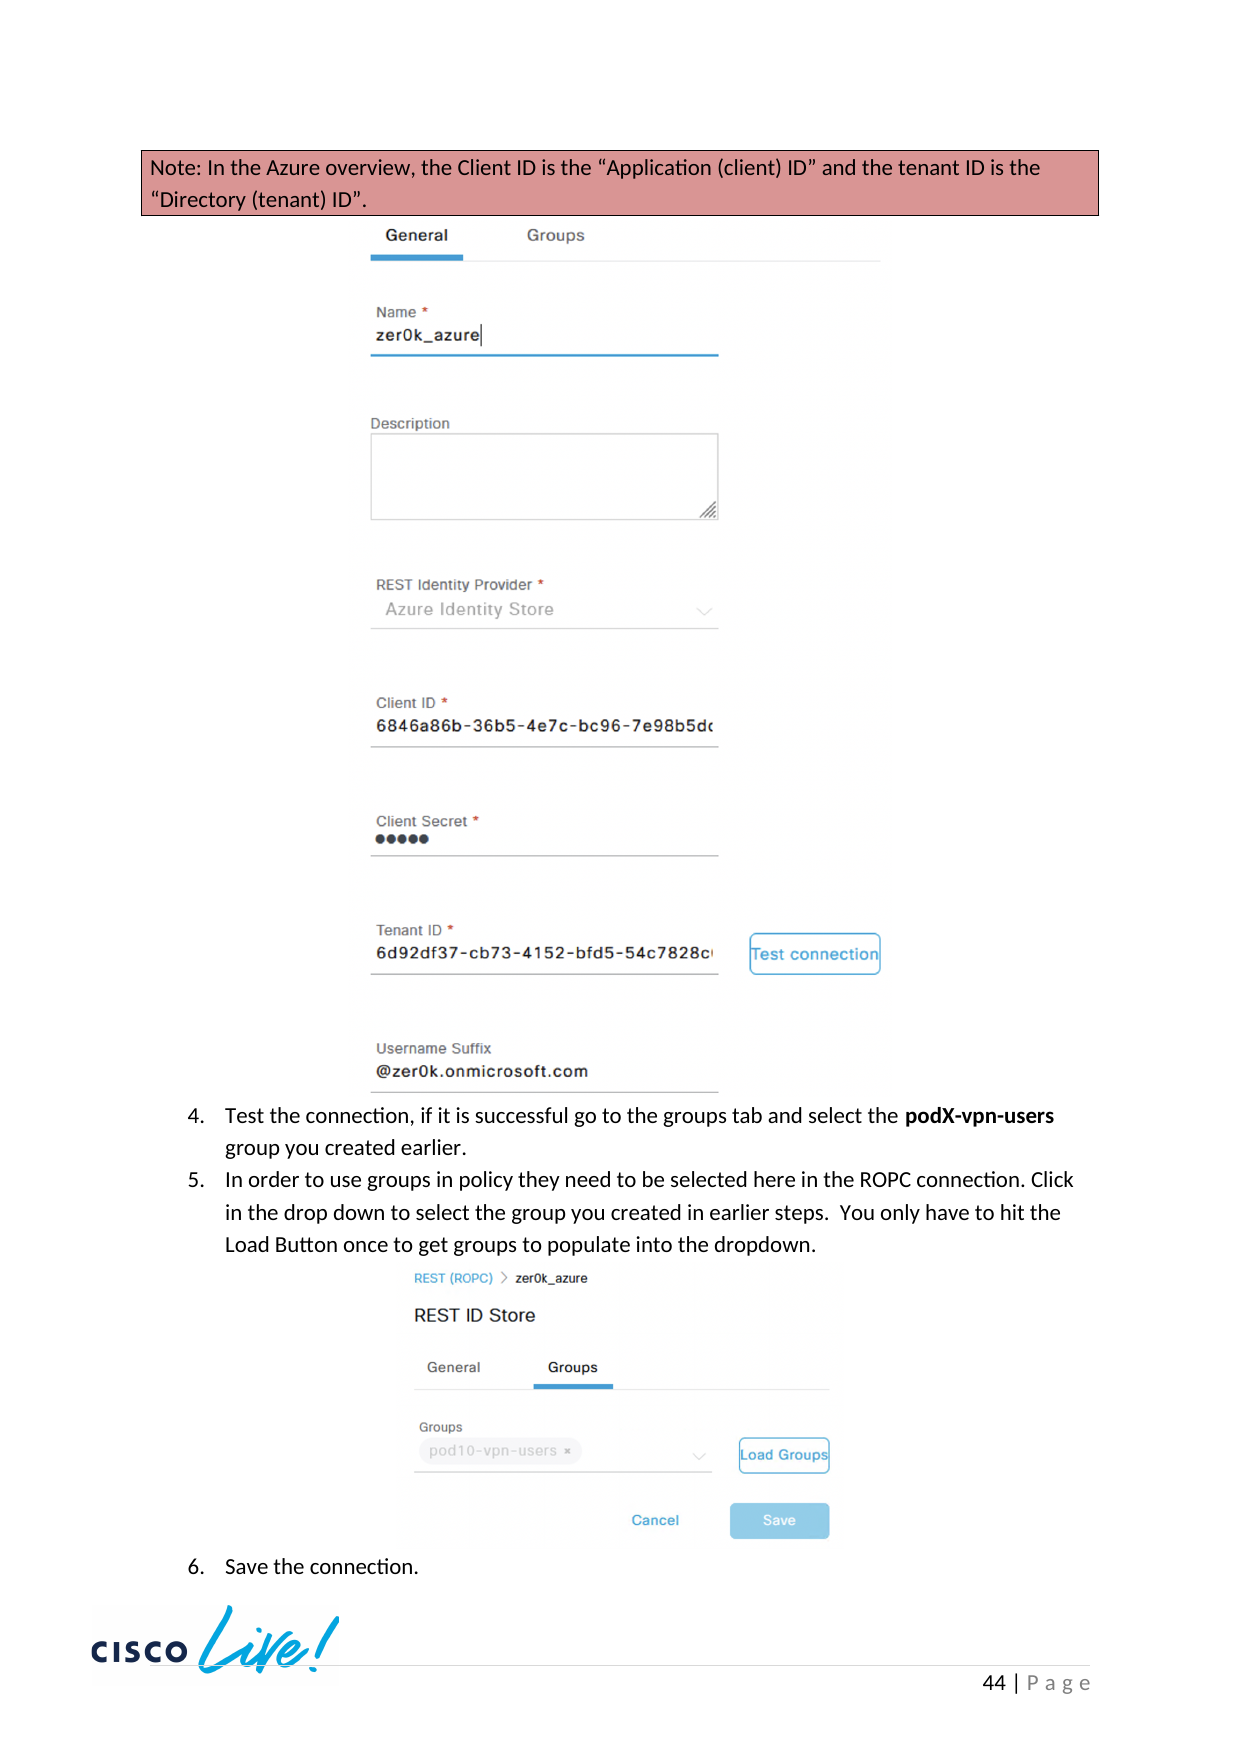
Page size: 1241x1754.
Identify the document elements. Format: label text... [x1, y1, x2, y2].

picture [348, 220, 892, 1097]
list Save the connection. [187, 1552, 1090, 1581]
list Test the connection, if it is successful go to the groups tab and select the podX-vpn-users group you created earlier. [187, 1101, 1090, 1161]
picture [205, 1605, 339, 1665]
list Note: In the Azure overview, the Client ID is the “Application (client) ID” and the tenant ID is the “Directory (tenant) ID”. [142, 151, 1098, 215]
picture [395, 1262, 845, 1549]
picture [228, 1657, 241, 1665]
picture [91, 1605, 339, 1686]
list In order to use groups in policy they need to be selected here in the ROPC connection. Click in the drop down to select the group you created in earlier steps. You only have to hit the Load Button once to get groups to populate into the dropdown. [187, 1166, 1090, 1258]
